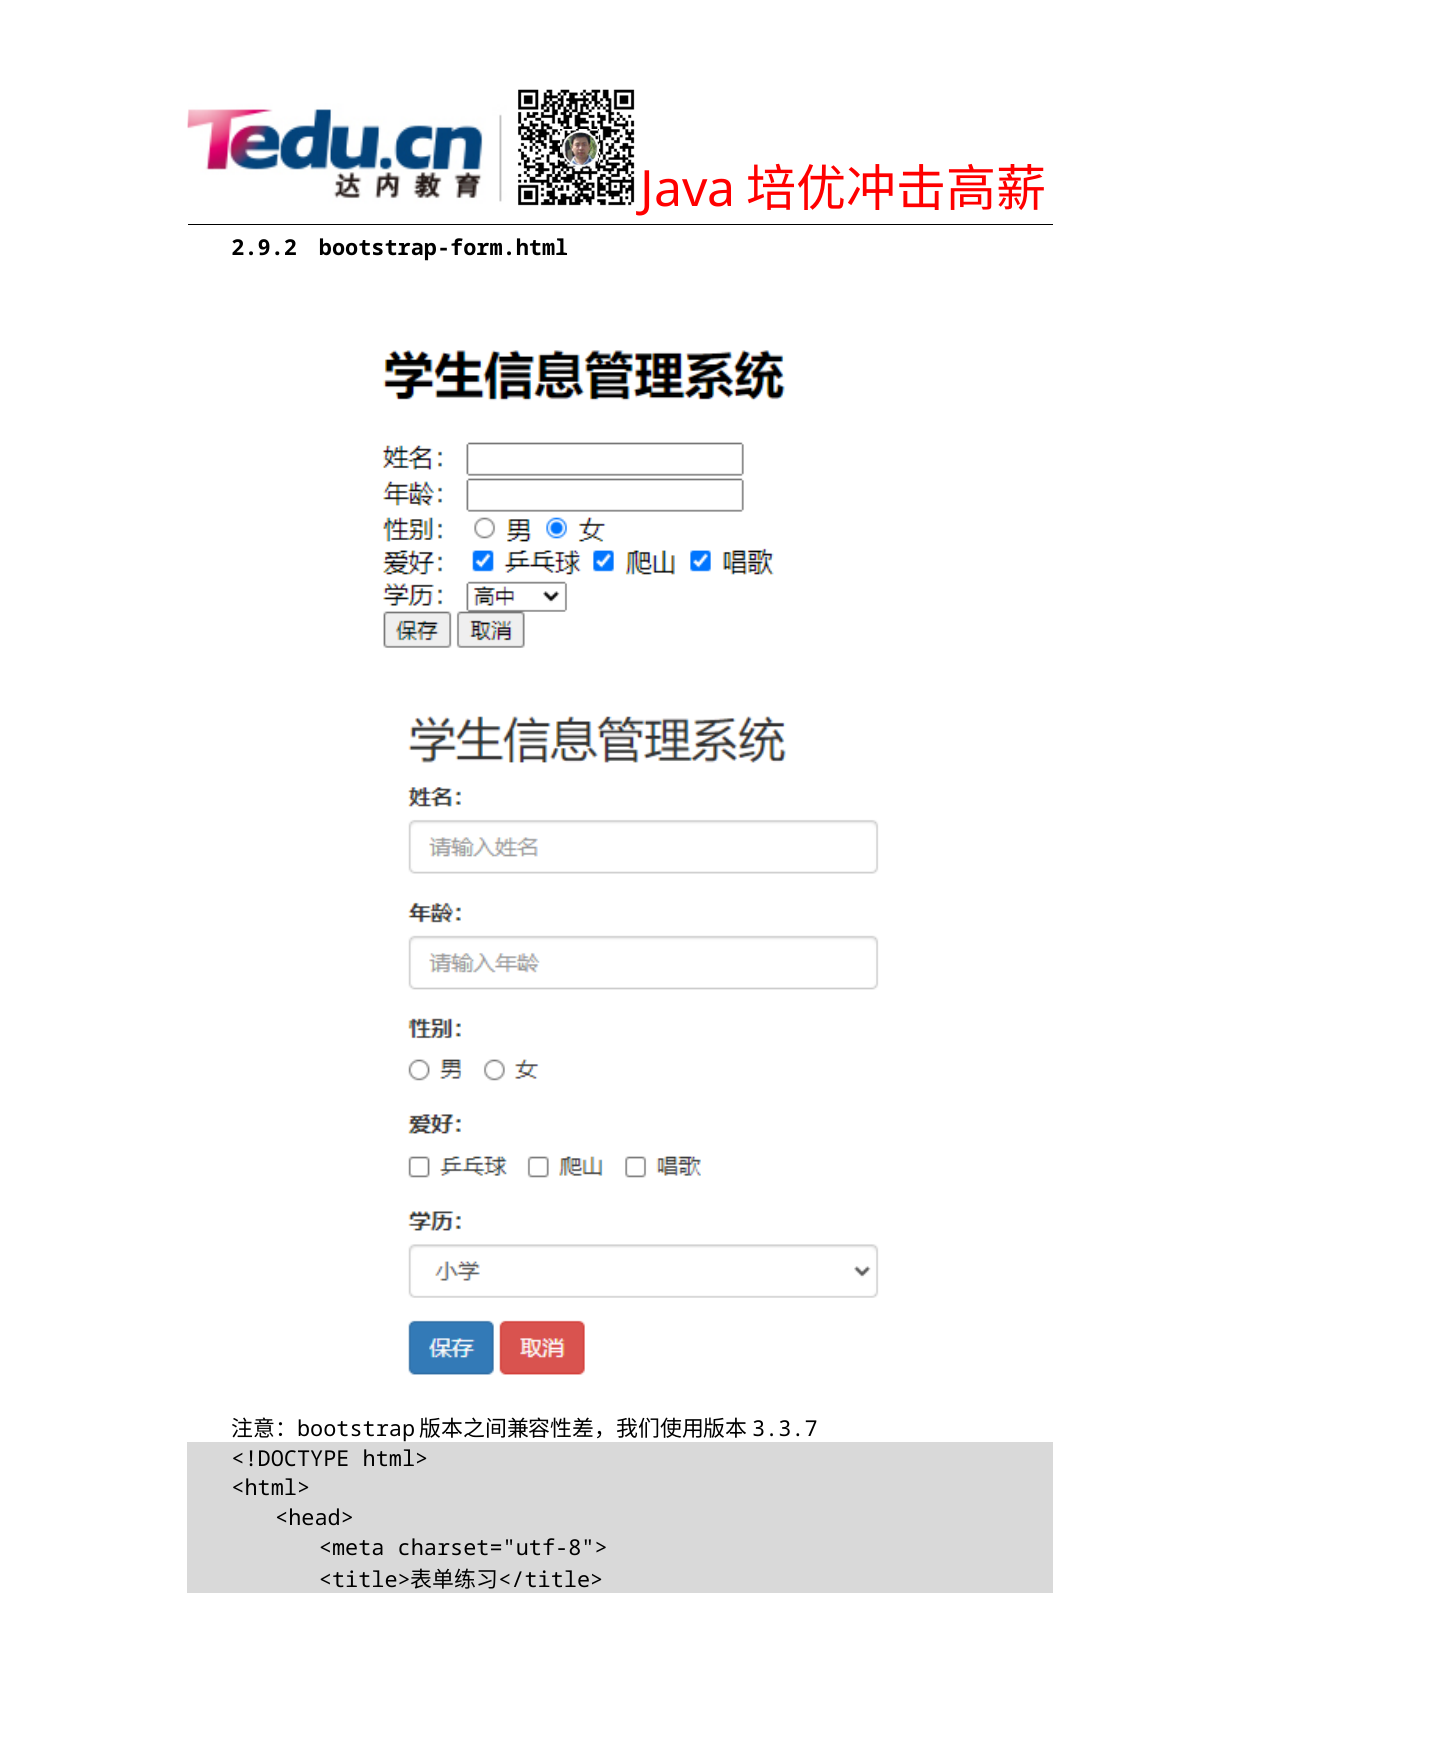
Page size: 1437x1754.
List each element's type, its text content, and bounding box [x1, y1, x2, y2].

text <html> [187, 1472, 1053, 1502]
text <title>表单练习</title> [187, 1562, 1053, 1593]
picture [392, 689, 886, 1395]
picture [373, 310, 905, 673]
subtitle bootstrap-form.html [187, 232, 1053, 262]
text <head> [187, 1502, 1053, 1532]
text 注意：bootstrap版本之间兼容性差，我们使用版本3.3.7 [187, 1411, 1053, 1442]
text <!DOCTYPE html> [187, 1442, 1053, 1472]
picture [516, 88, 636, 207]
text <meta charset="utf-8"> [187, 1532, 1053, 1562]
picture [187, 103, 507, 207]
